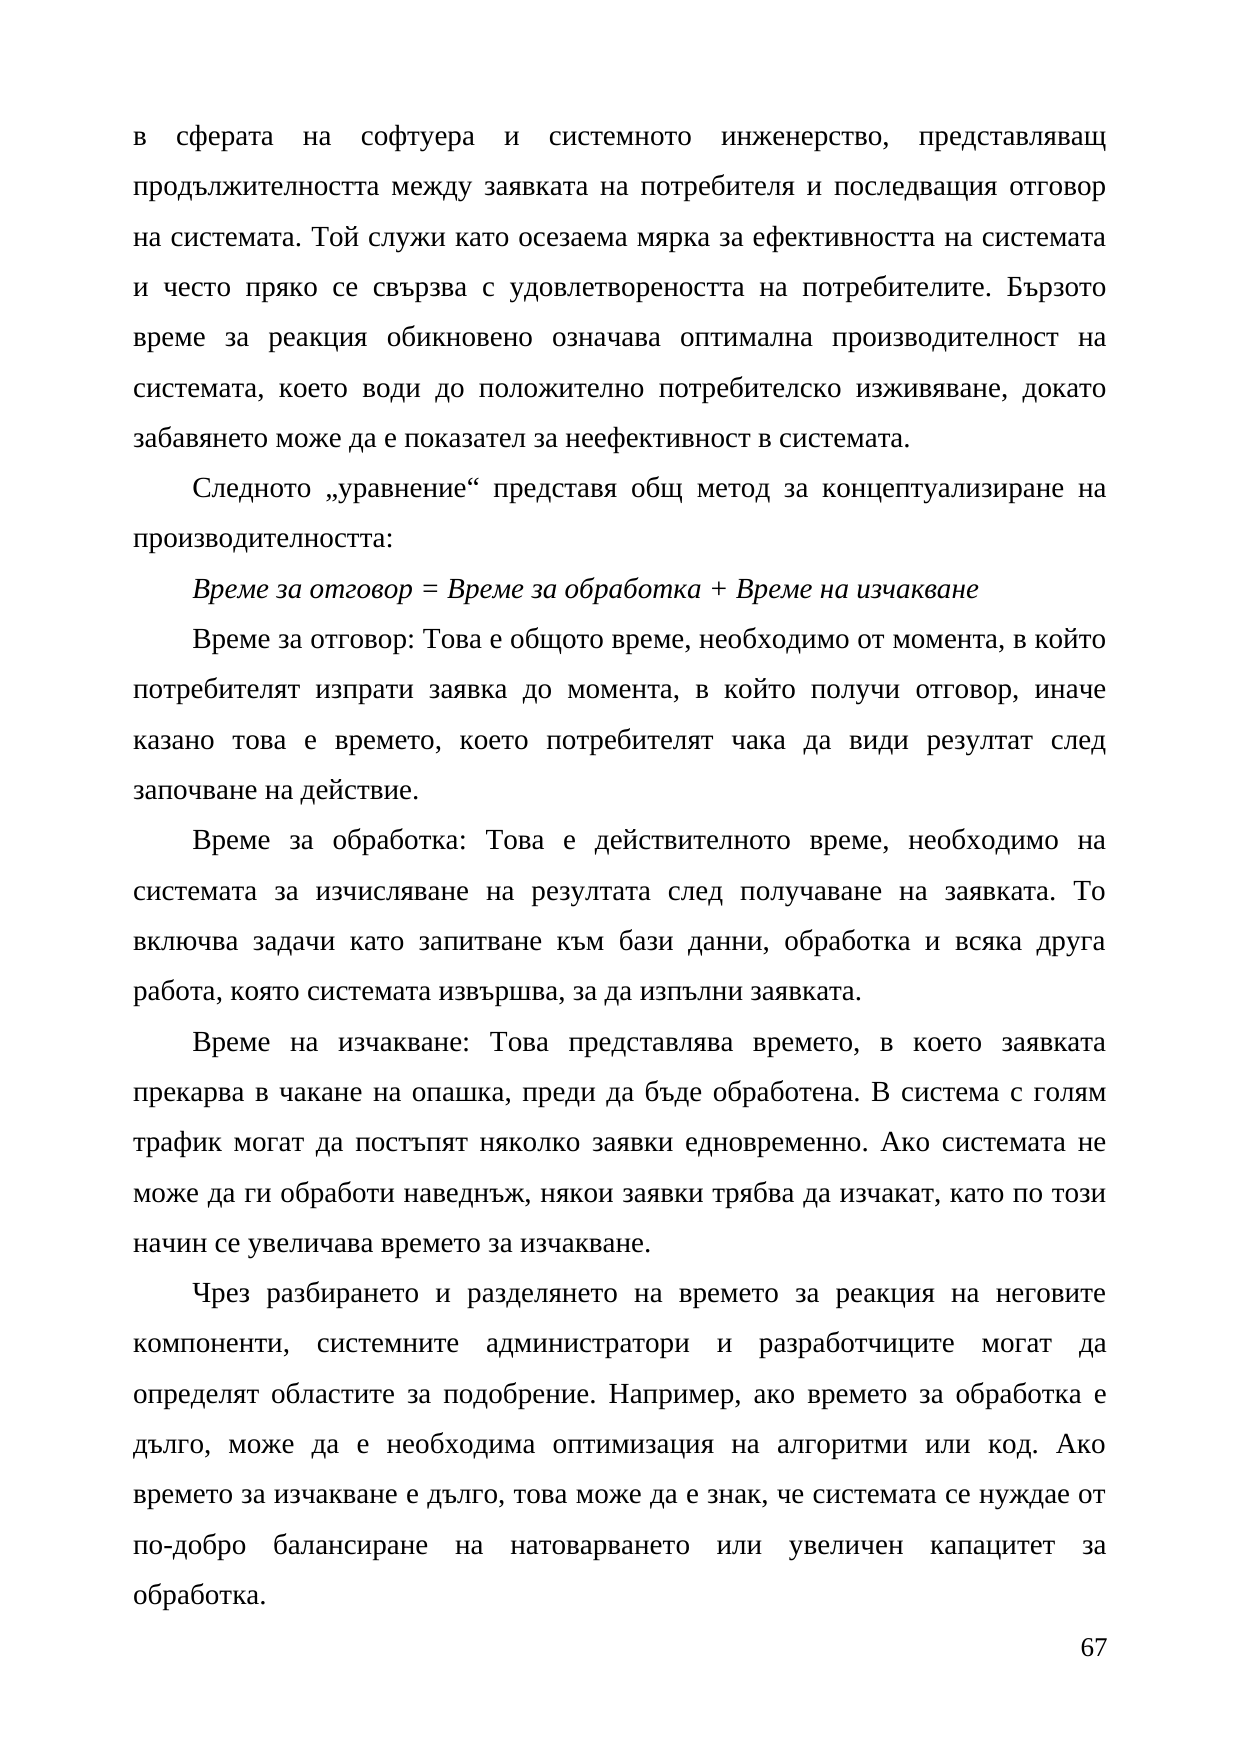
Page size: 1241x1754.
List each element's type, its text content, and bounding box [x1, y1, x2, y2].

text Време за отговор: Това е общото време, необходимо от момента, в който потребителят изпрати заявка до момента, в който получи отговор, иначе казано това е времето, което потребителят чака да види резултат след започване на действие. [133, 621, 1107, 806]
text Време за отговор = Време за обработка + Време на изчакване [133, 571, 1107, 604]
text Чрез разбирането и разделянето на времето за реакция на неговите компоненти, системните администратори и разработчиците могат да определят областите за подобрение. Например, ако времето за обработка е дълго, може да е необходима оптимизация на алгоритми или код. Ако времето за изчакване е дълго, това може да е знак, че системата се нуждае от по-добро балансиране на натоварването или увеличен капацитет за обработка. [133, 1275, 1107, 1611]
text Време на изчакване: Това представлява времето, в което заявката прекарва в чакане на опашка, преди да бъде обработена. В система с голям трафик могат да постъпят няколко заявки едновременно. Ако системата не може да ги обработи наведнъж, някои заявки трябва да изчакат, като по този начин се увеличава времето за изчакване. [133, 1024, 1107, 1258]
text Време за обработка: Това е действителното време, необходимо на системата за изчисляване на резултата след получаване на заявката. То включва задачи като запитване към бази данни, обработка и всяка друга работа, която системата извършва, за да изпълни заявката. [133, 822, 1107, 1007]
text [133, 118, 1107, 453]
text Следното „уравнение“ представя общ метод за концептуализиране на производителността: [133, 470, 1107, 554]
